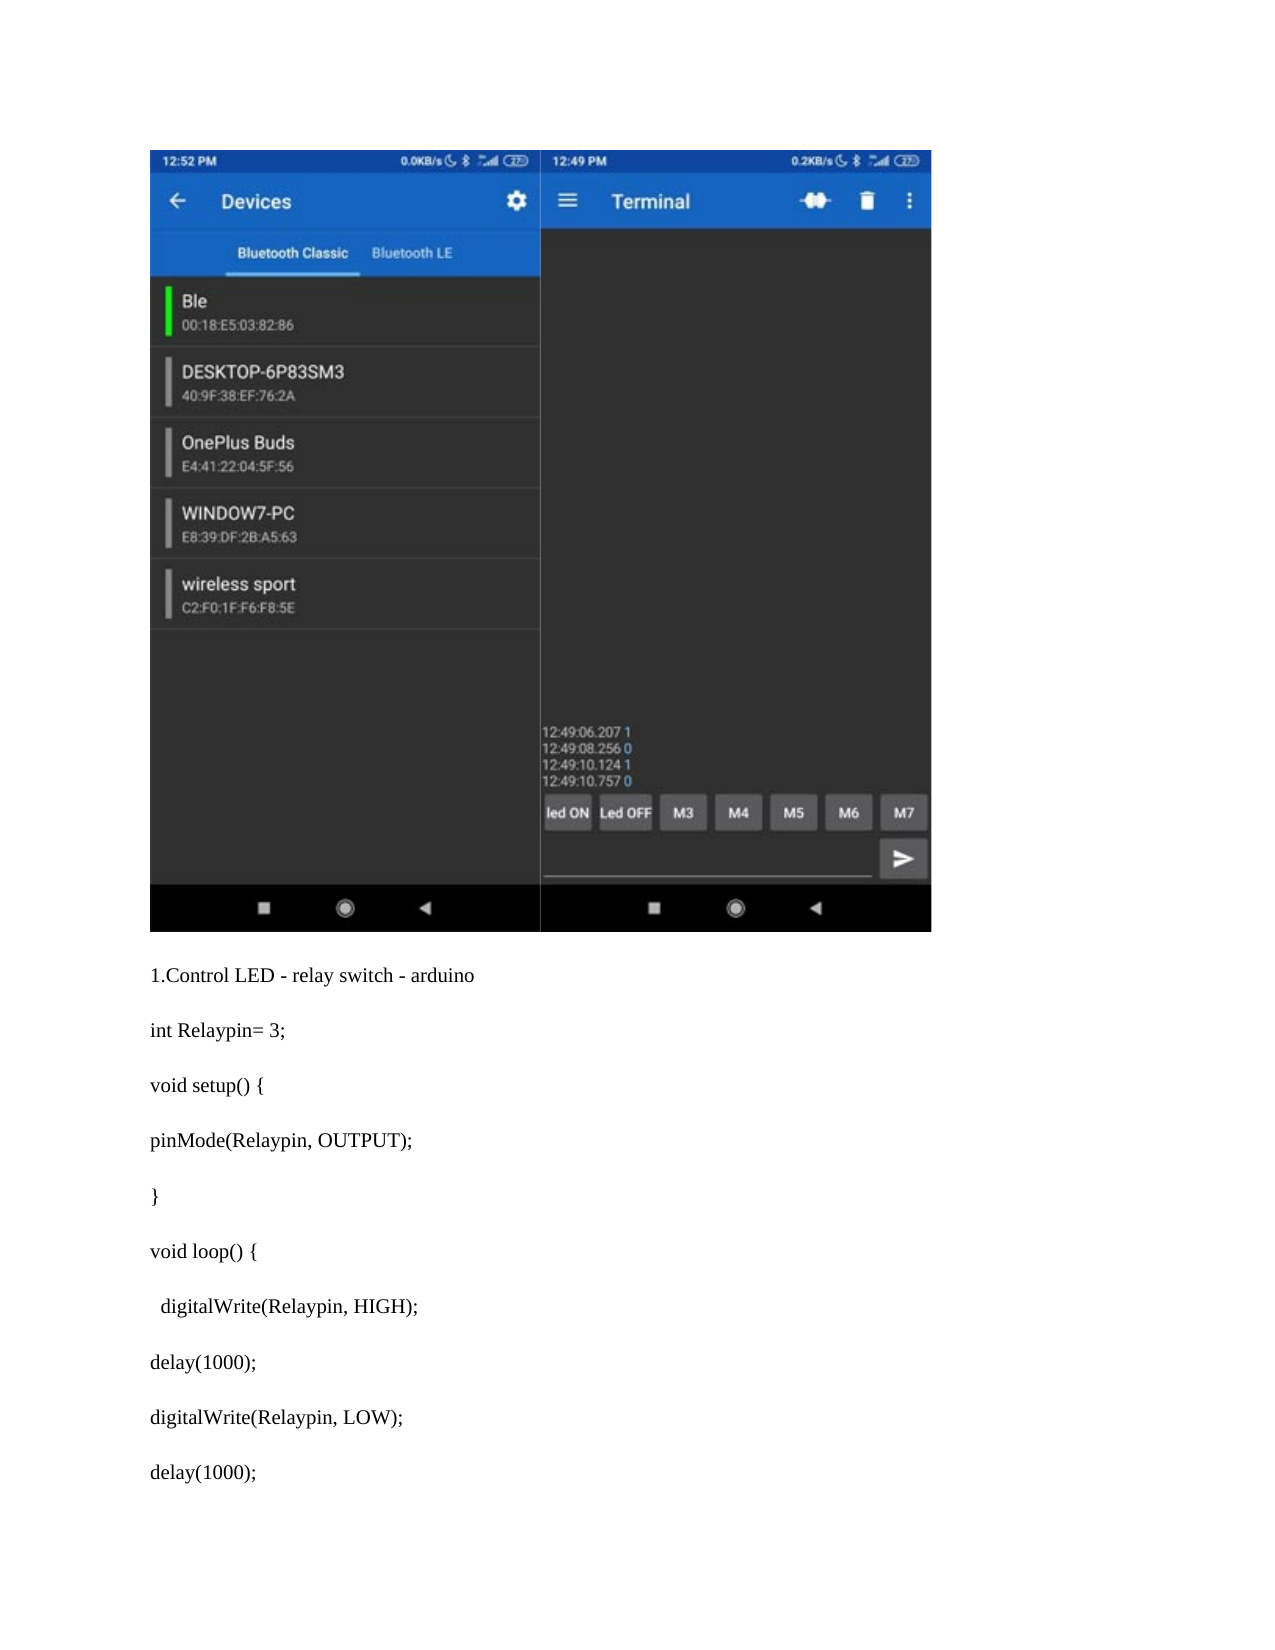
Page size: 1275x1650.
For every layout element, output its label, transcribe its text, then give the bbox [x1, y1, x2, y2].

text void loop() { [150, 1239, 1125, 1263]
text void setup() { [150, 1073, 1125, 1097]
text delay(1000); [150, 1460, 1125, 1484]
text } [150, 1184, 1125, 1208]
text digitalWrite(Relaypin, HIGH); [150, 1294, 1125, 1318]
text delay(1000); [150, 1350, 1125, 1374]
text digitalWrite(Relaypin, LOW); [150, 1405, 1125, 1429]
text 1.Control LED - relay switch - arduino [150, 962, 1125, 987]
text pinMode(Relaypin, OUTPUT); [150, 1128, 1125, 1152]
picture [150, 150, 932, 932]
text int Relaypin= 3; [150, 1018, 1125, 1042]
